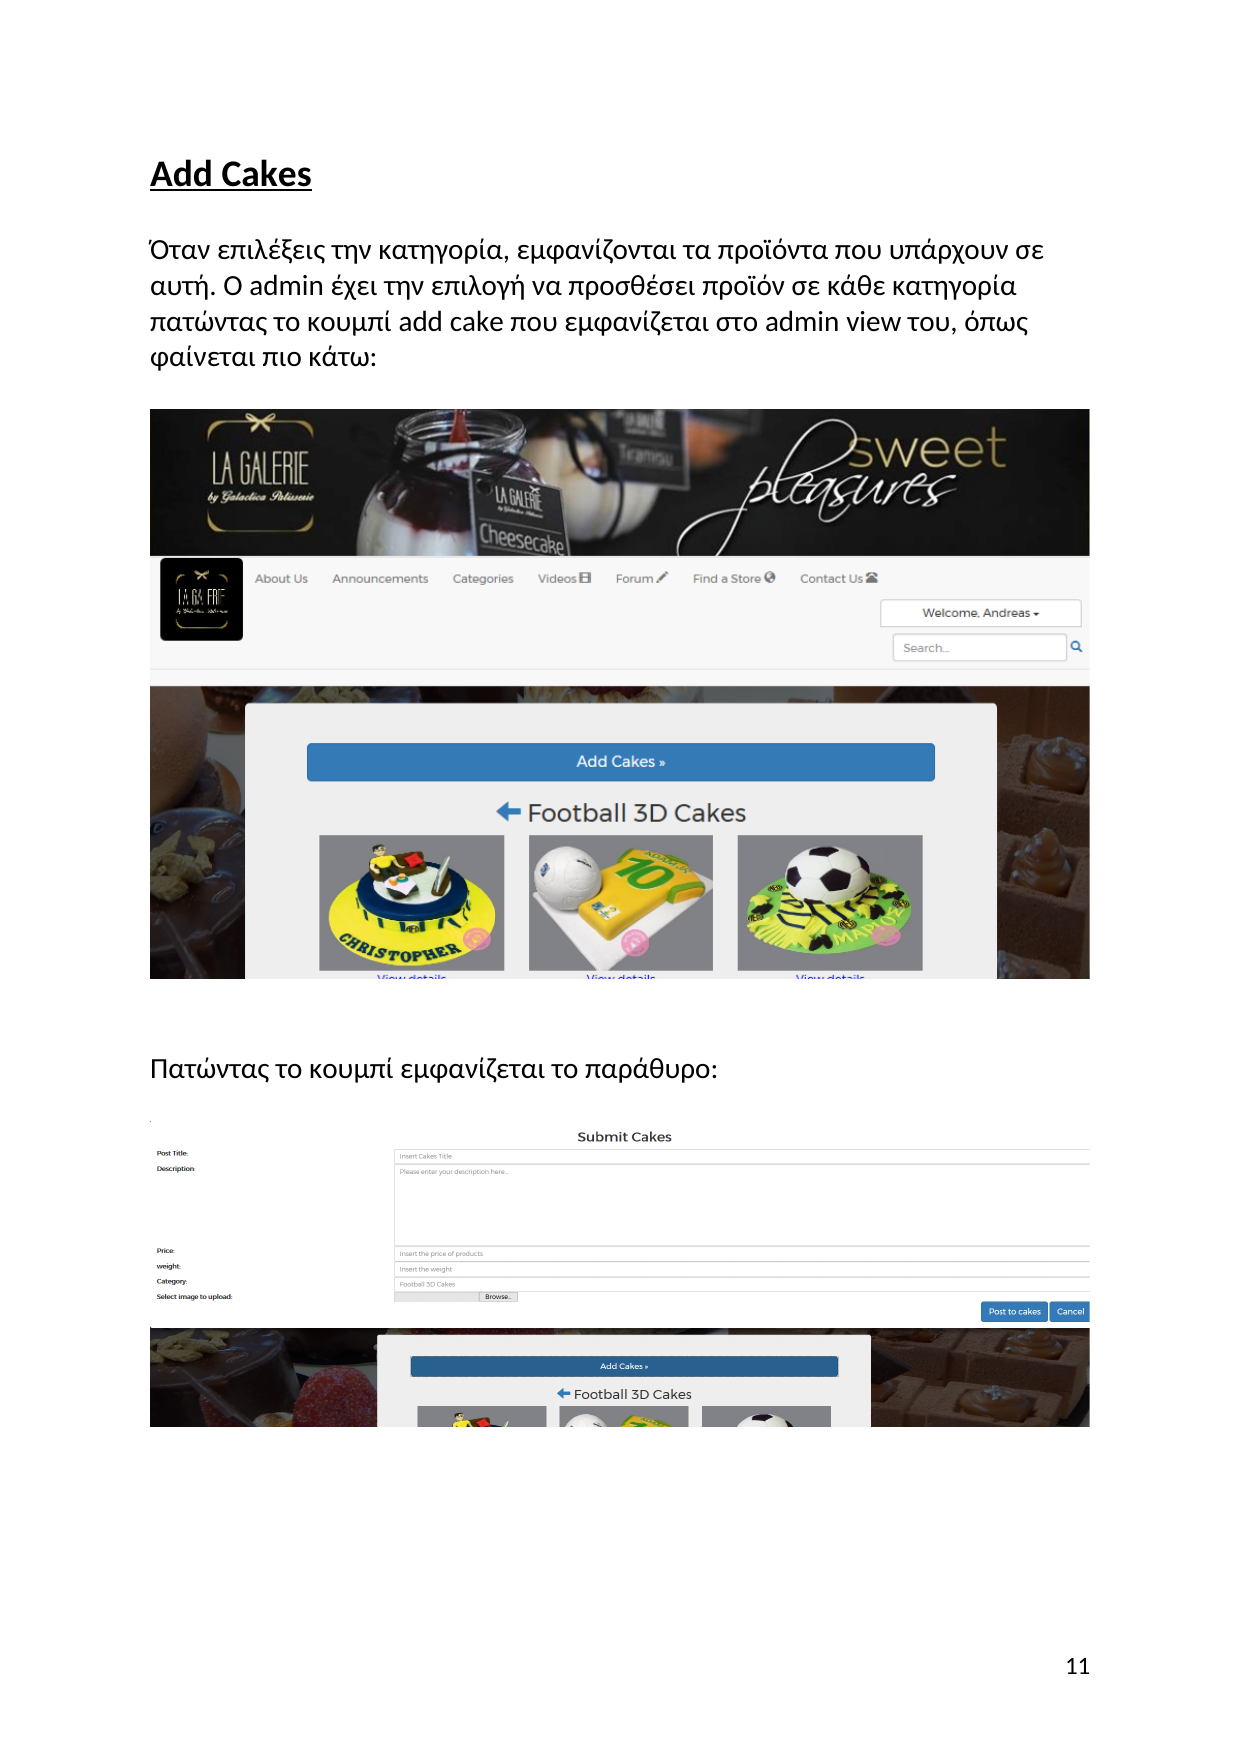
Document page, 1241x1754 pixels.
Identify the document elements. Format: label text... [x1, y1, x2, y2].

picture [150, 1121, 1090, 1427]
text Όταν επιλέξεις την κατηγορία, εμφανίζονται τα προϊόντα που υπάρχουν σε αυτή. Ο admin έχει την επιλογή να προσθέσει προϊόν σε κάθε κατηγορία πατώντας το κουμπί add cake που εμφανίζεται στο admin view του, όπως φαίνεται πιο κάτω: [150, 231, 1090, 374]
text Add Cakes [150, 150, 1090, 196]
picture [150, 409, 1090, 979]
text Πατώντας το κουμπί εμφανίζεται το παράθυρο: [150, 1050, 1090, 1085]
